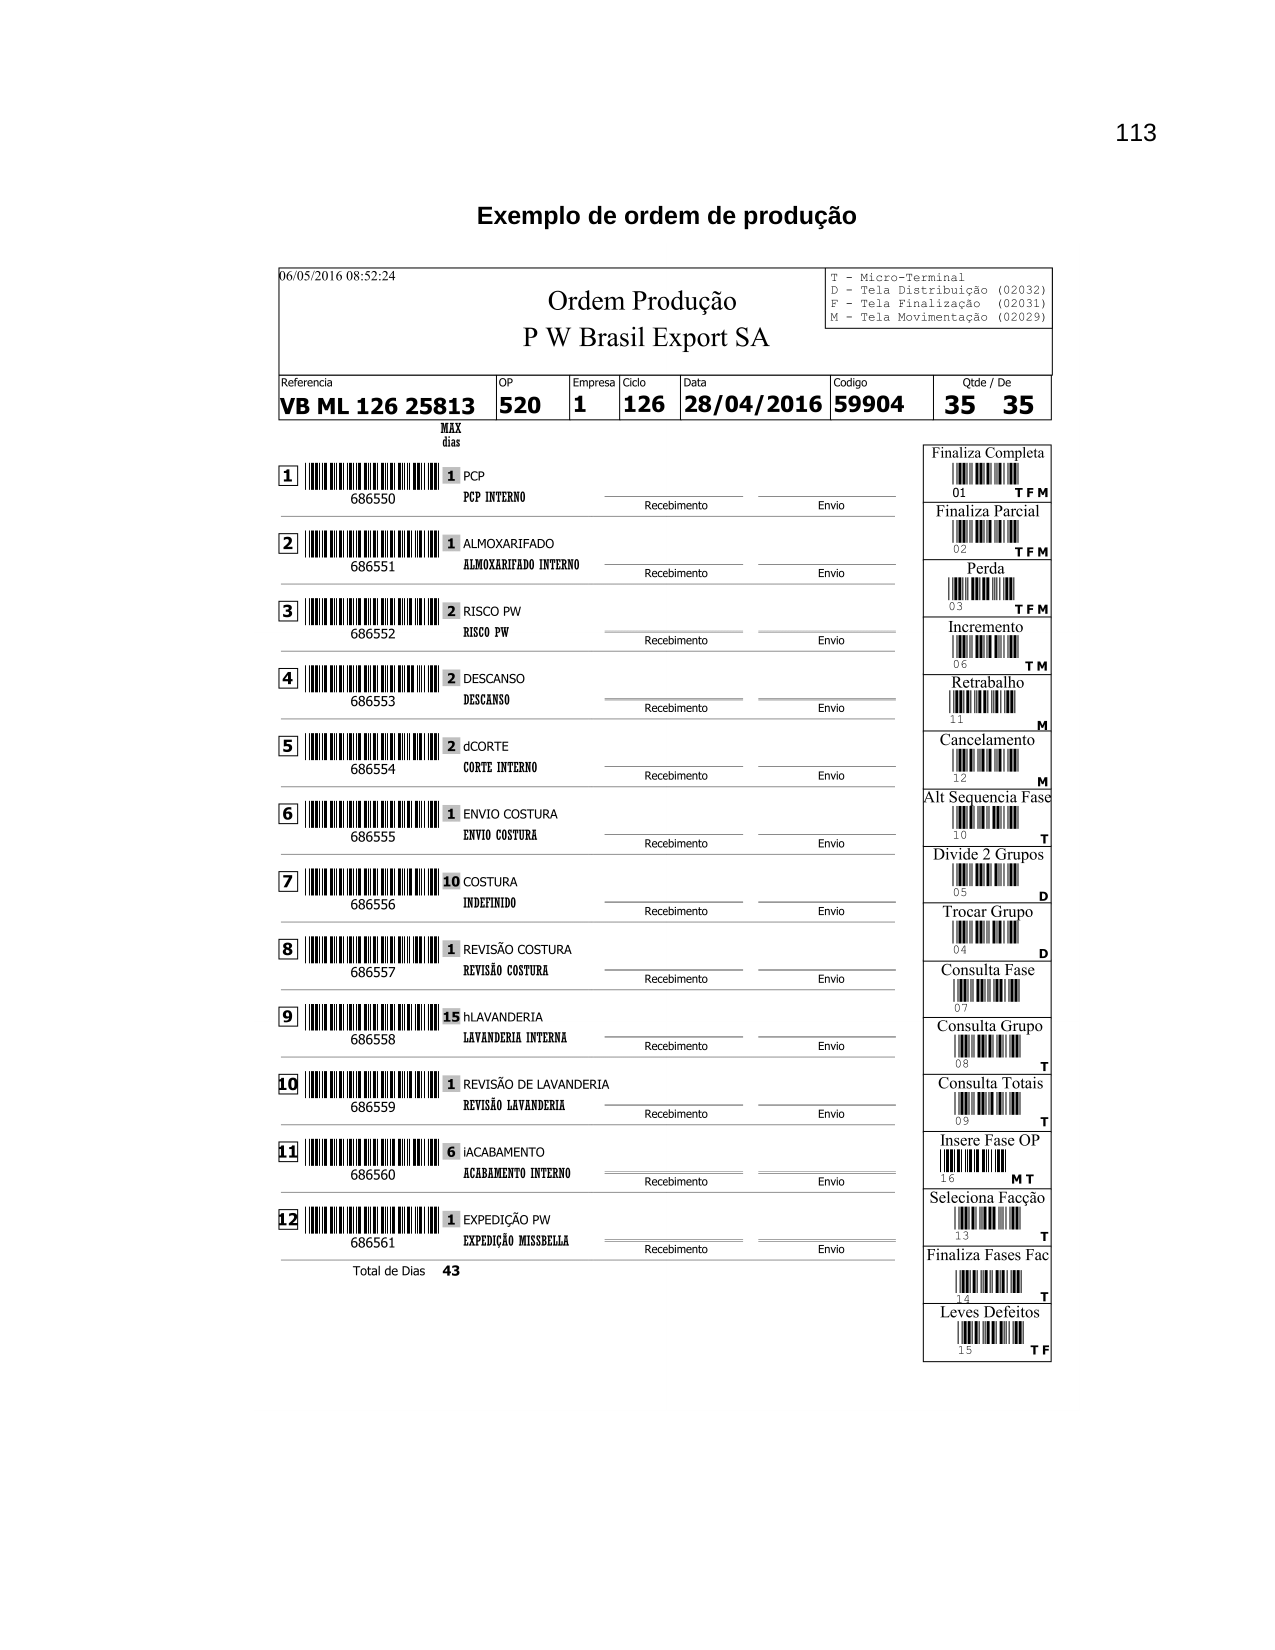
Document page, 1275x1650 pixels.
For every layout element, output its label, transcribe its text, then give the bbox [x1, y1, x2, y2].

picture [254, 243, 1080, 1411]
